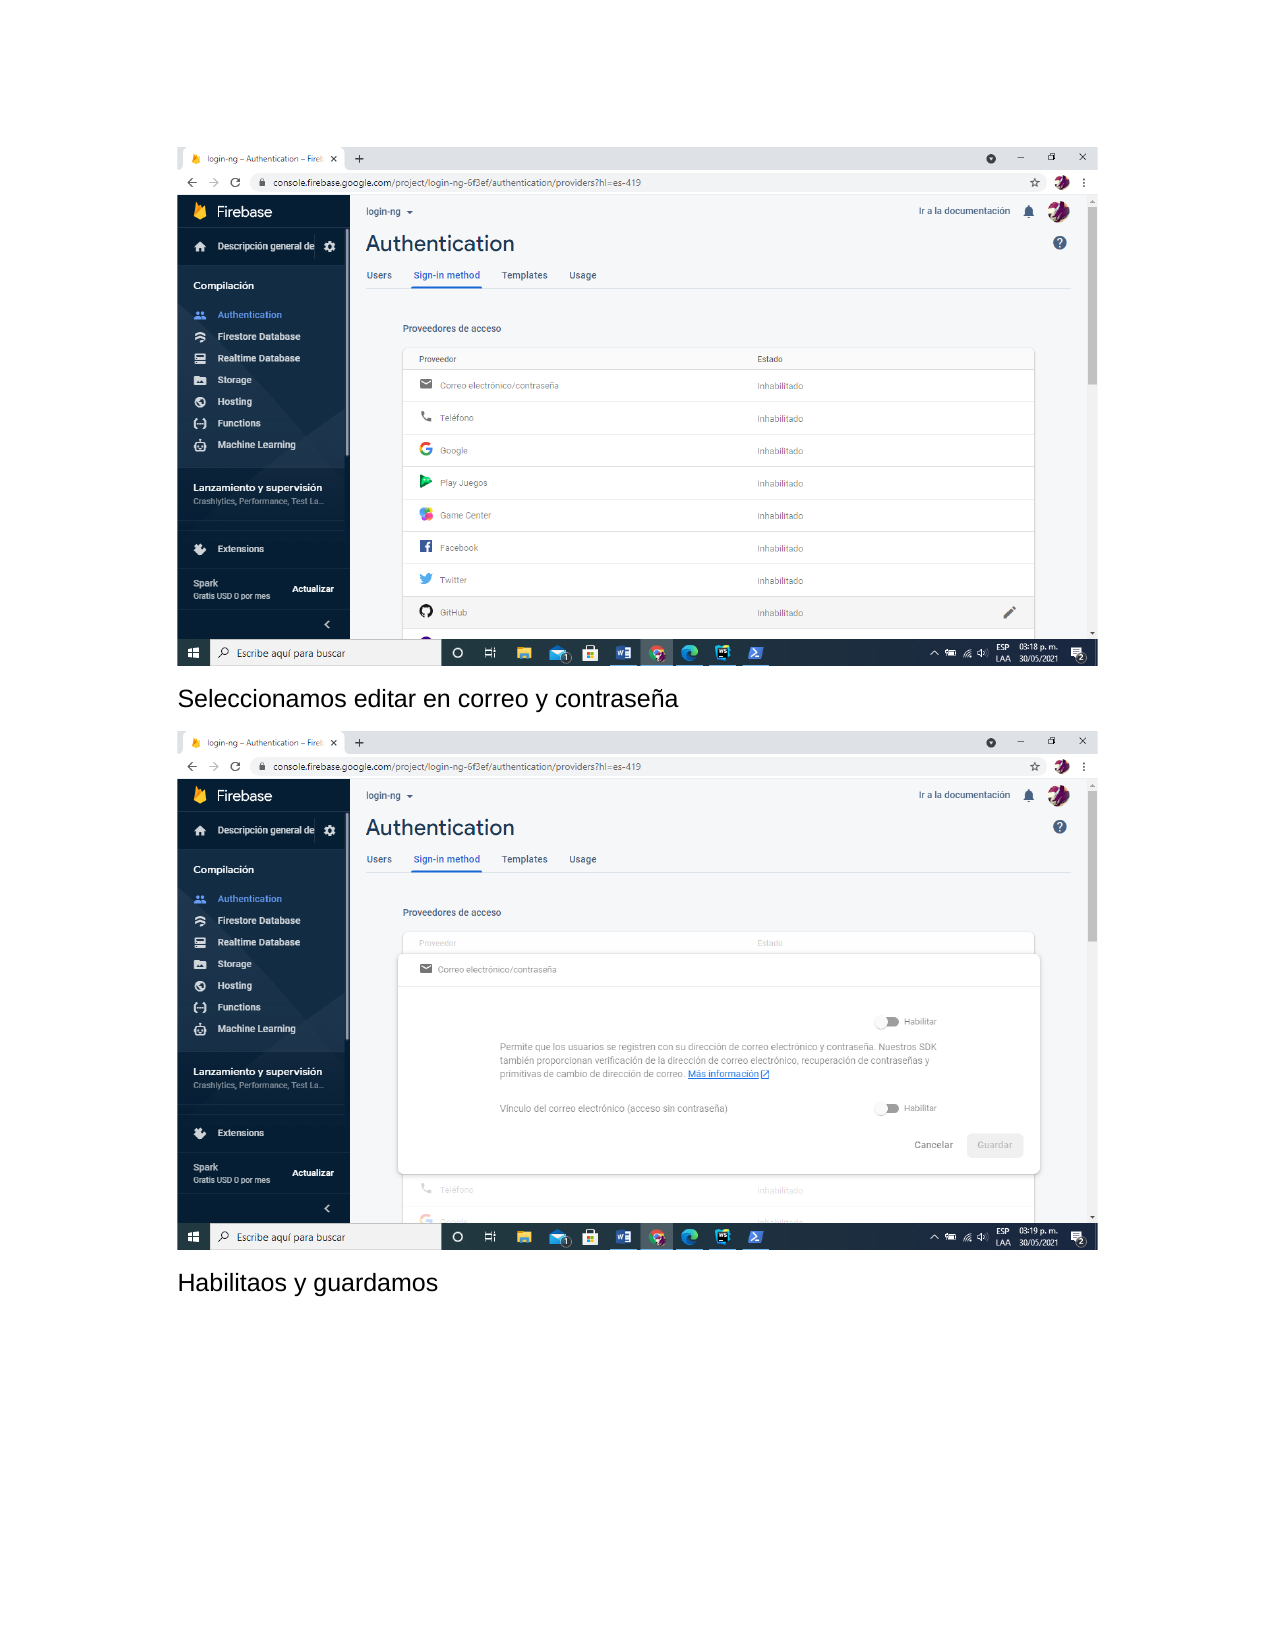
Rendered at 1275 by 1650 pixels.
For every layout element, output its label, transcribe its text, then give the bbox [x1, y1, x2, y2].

picture [177, 147, 1098, 666]
picture [177, 731, 1098, 1250]
text Seleccionamos editar en correo y contraseña [177, 684, 1098, 713]
text Habilitaos y guardamos [177, 1268, 1098, 1297]
